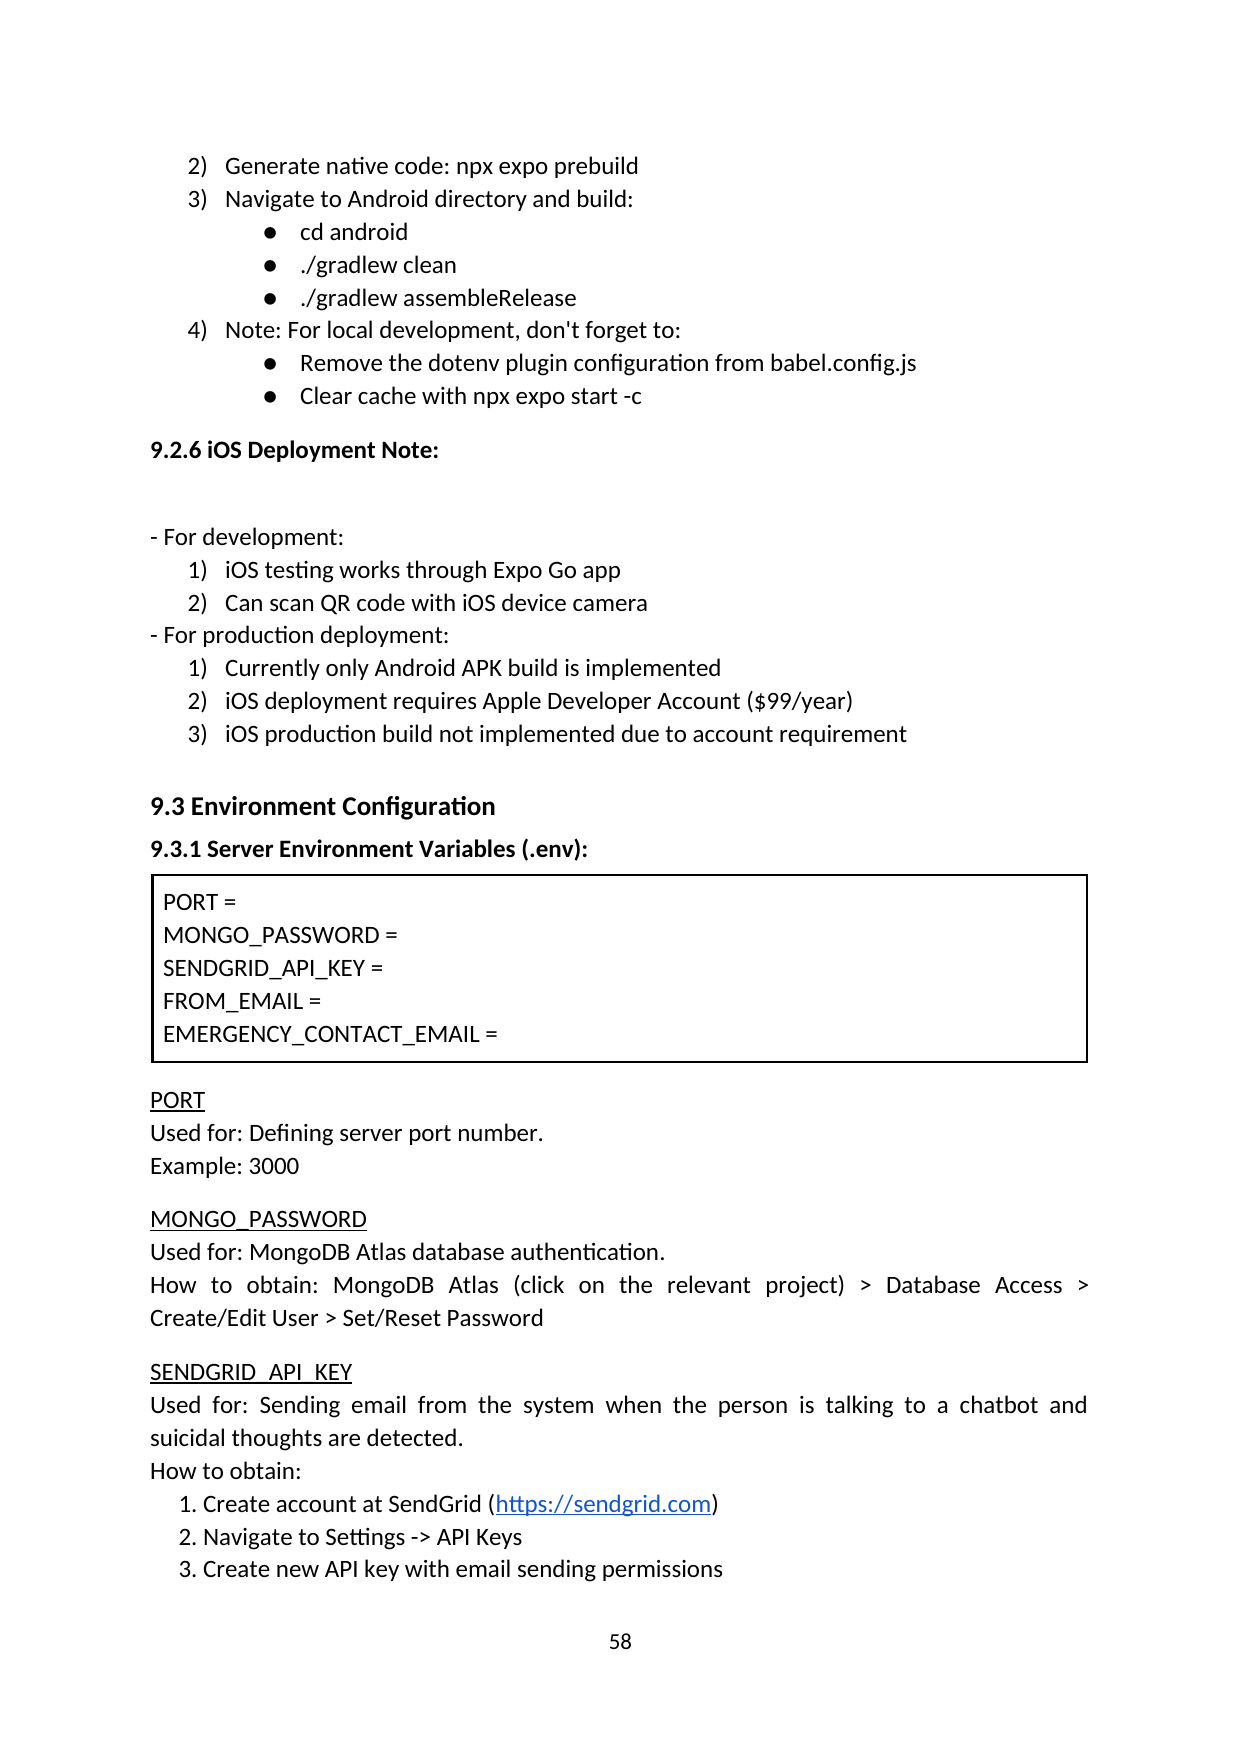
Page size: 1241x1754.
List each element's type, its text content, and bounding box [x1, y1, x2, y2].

table_header [154, 876, 1086, 1061]
text 3. Create new API key with email sending permissions [150, 1554, 1090, 1584]
text - For production deployment: [150, 619, 1090, 650]
subtitle 9.3 Environment Configuration [150, 789, 1090, 822]
list Can scan QR code with iOS device camera [187, 587, 1090, 617]
list ./gradlew assembleRelease [262, 282, 1090, 312]
text - For development: [150, 488, 1090, 551]
list Navigate to Android directory and build: [187, 183, 1090, 213]
text How to obtain: [150, 1455, 1090, 1485]
text Used for: MongoDB Atlas database authentication. [150, 1237, 1090, 1267]
list Generate native code: npx expo prebuild [187, 150, 1090, 181]
list Note: For local development, don't forget to: [187, 314, 1090, 345]
list Remove the dotenv plugin configuration from babel.config.js [262, 347, 1090, 378]
text SENDGRID_API_KEY [150, 1356, 1090, 1387]
text MONGO_PASSWORD [150, 1204, 1090, 1234]
text Used for: Sending email from the system when the person is talking to a chatbot and suicidal thoughts are detected. [150, 1389, 1090, 1452]
text 2. Navigate to Settings -> API Keys [150, 1521, 1090, 1551]
text How to obtain: MongoDB Atlas (click on the relevant project) > Database Access > Create/Edit User > Set/Reset Password [150, 1269, 1090, 1333]
list iOS production build not implemented due to account requirement [187, 718, 1090, 749]
text Used for: Defining server port number. [150, 1117, 1090, 1147]
list cd android [262, 216, 1090, 246]
list ./gradlew clean [262, 249, 1090, 279]
list iOS deployment requires Apple Developer Account ($99/year) [187, 685, 1090, 716]
subtitle 9.3.1 Server Environment Variables (.env): [150, 833, 1090, 863]
text PORT [150, 1084, 1090, 1114]
subtitle 9.2.6 iOS Deployment Note: [150, 434, 1090, 465]
list iOS testing works through Expo Go app [187, 554, 1090, 584]
list Currently only Android APK build is implemented [187, 652, 1090, 683]
text Example: 3000 [150, 1150, 1090, 1180]
list Clear cache with npx expo start -c [262, 380, 1090, 411]
text 1. Create account at SendGrid (https://sendgrid.com) [150, 1488, 1090, 1518]
